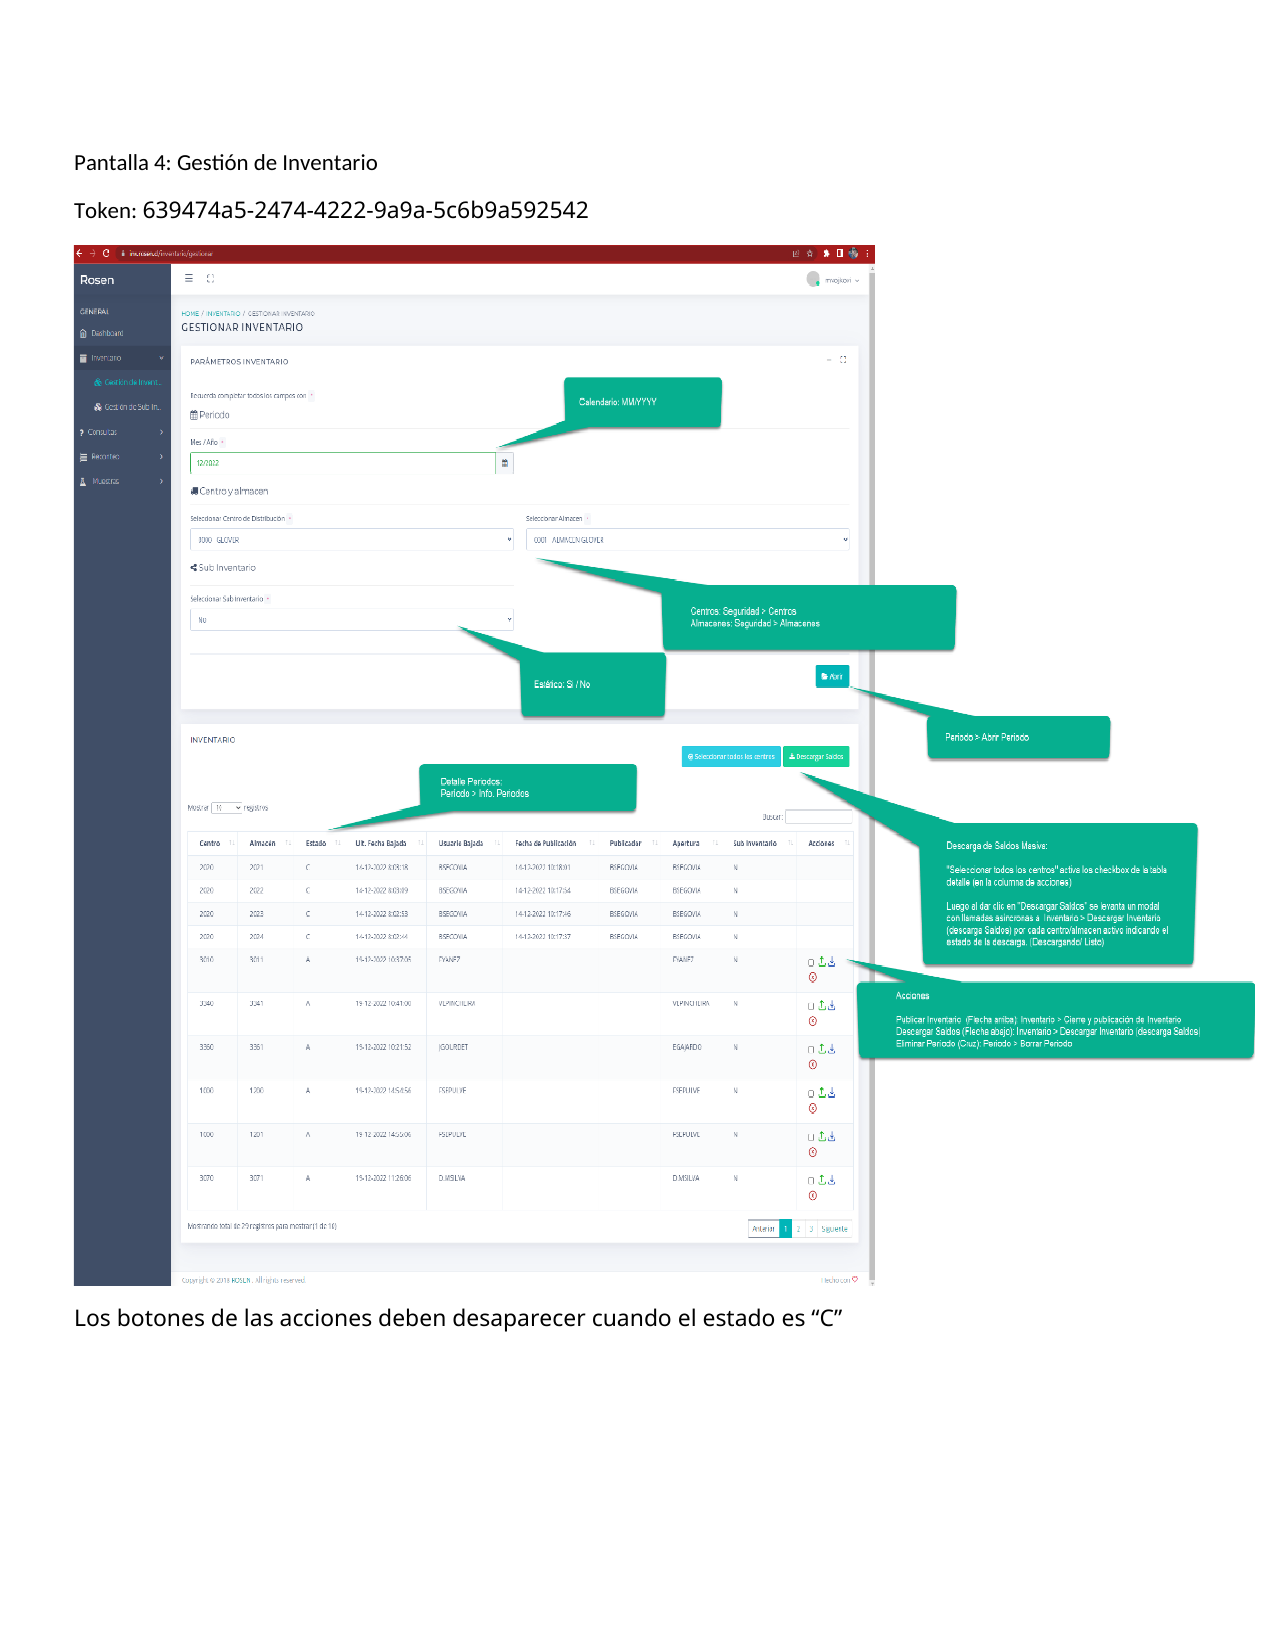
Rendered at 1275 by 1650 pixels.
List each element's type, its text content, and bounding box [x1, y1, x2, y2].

text Pantalla 4: Gestión de Inventario [74, 148, 1098, 176]
text Token: 639474a5-2474-4222-9a9a-5c6b9a592542 [74, 194, 1098, 226]
text Los botones de las acciones deben desaparecer cuando el estado es “C” [74, 1302, 1098, 1333]
picture [73, 245, 1255, 1286]
